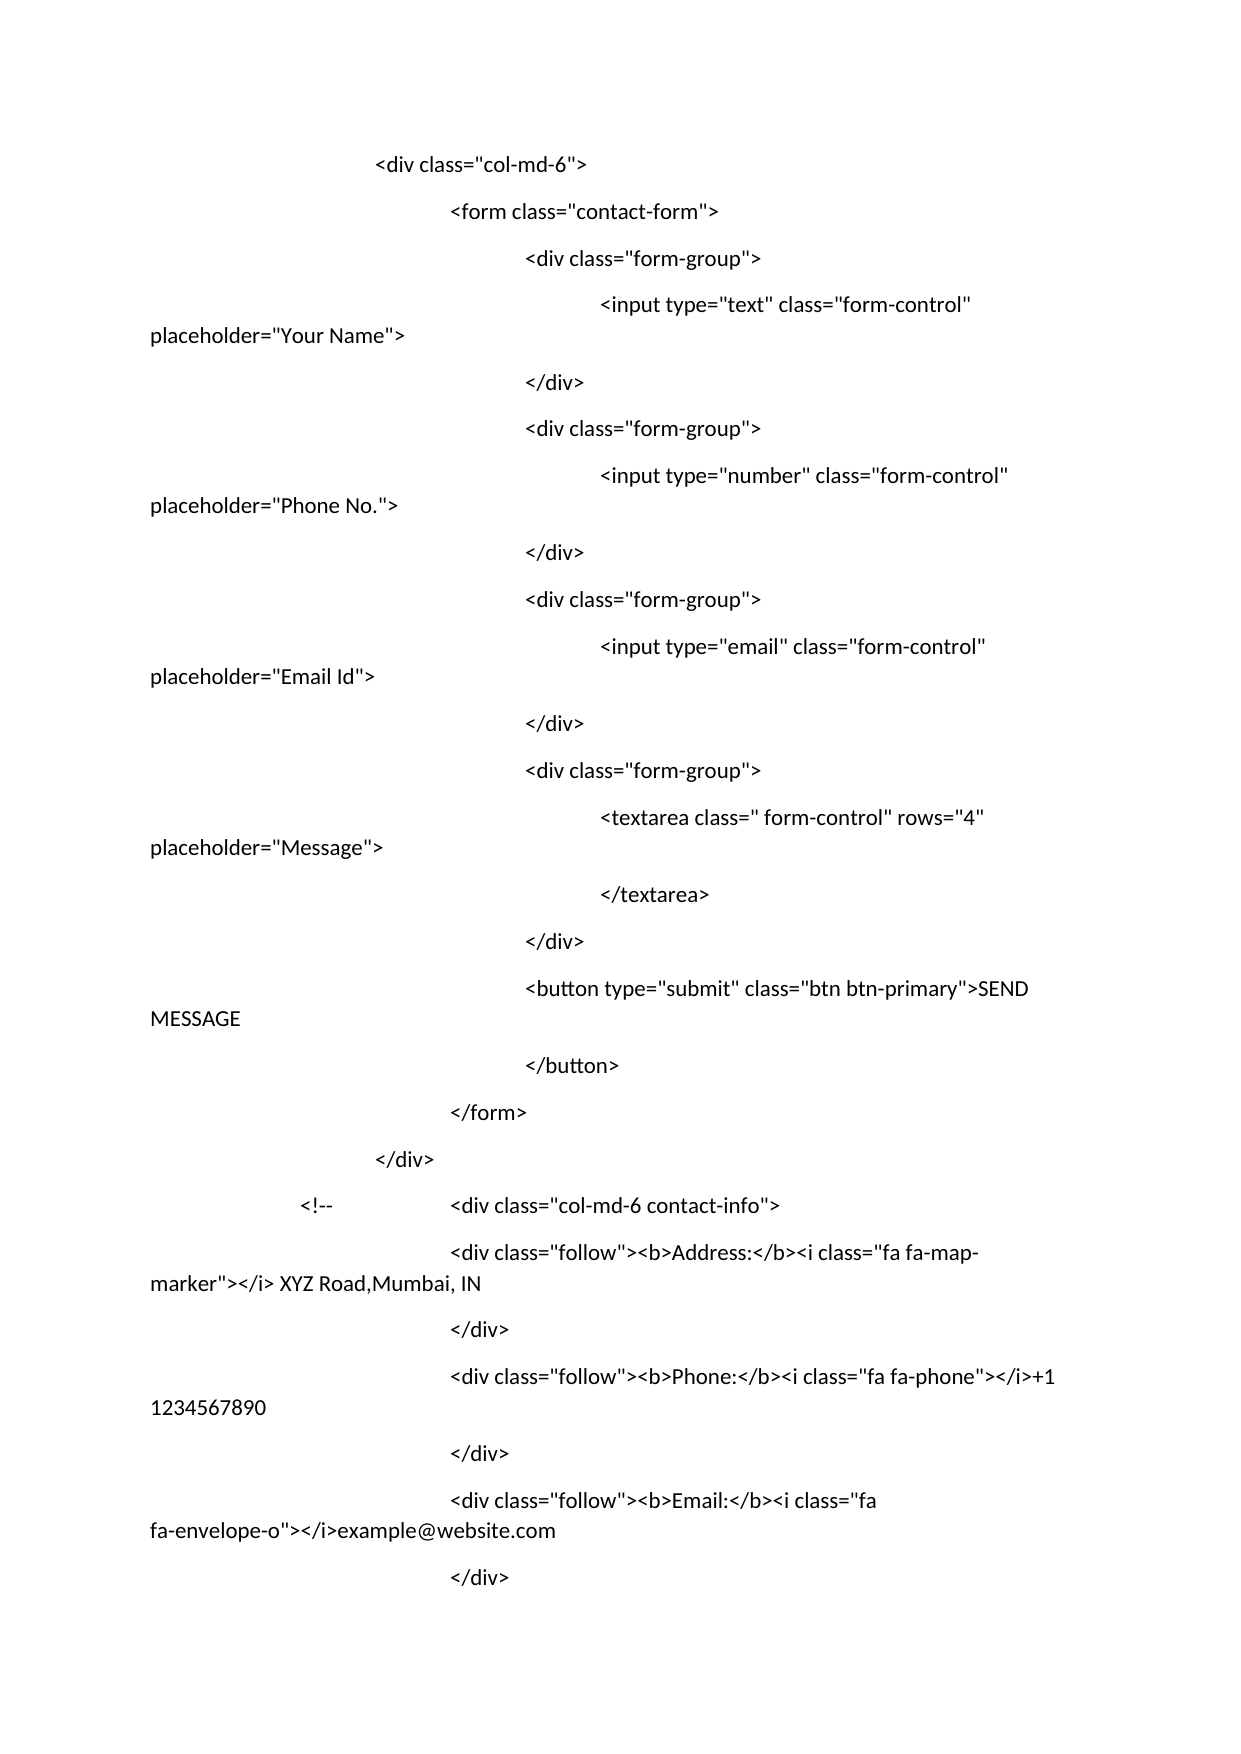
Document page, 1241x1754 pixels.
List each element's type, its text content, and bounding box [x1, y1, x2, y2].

text </div> [150, 709, 1090, 737]
text <textarea class=" form-control" rows="4" placeholder="Message"> [150, 803, 1090, 861]
text </form> [150, 1098, 1090, 1126]
text </div> [150, 538, 1090, 567]
text <form class="contact-form"> [150, 197, 1090, 225]
text <div class="form-group"> [150, 244, 1090, 272]
text </button> [150, 1051, 1090, 1079]
text </div> [150, 368, 1090, 396]
text </div> [150, 1145, 1090, 1173]
text <div class="follow"><b>Email:</b><i class="fa fa-envelope-o"></i>example@website.com [150, 1486, 1090, 1545]
text <div class="col-md-6"> [150, 150, 1090, 178]
text </div> [150, 1439, 1090, 1468]
text <div class="follow"><b>Address:</b><i class="fa fa-map-marker"></i> XYZ Road,Mumbai, IN [150, 1238, 1090, 1297]
text </div> [150, 1563, 1090, 1592]
text <div class="form-group"> [150, 756, 1090, 784]
text <div class="form-group"> [150, 414, 1090, 443]
text </div> [150, 927, 1090, 955]
text <input type="email" class="form-control" placeholder="Email Id"> [150, 632, 1090, 691]
text </textarea> [150, 880, 1090, 908]
text <!-- <div class="col-md-6 contact-info"> [150, 1192, 1090, 1220]
text <div class="form-group"> [150, 585, 1090, 613]
text <input type="number" class="form-control" placeholder="Phone No."> [150, 461, 1090, 520]
text </div> [150, 1316, 1090, 1344]
text <input type="text" class="form-control" placeholder="Your Name"> [150, 291, 1090, 349]
text <button type="submit" class="btn btn-primary">SEND MESSAGE [150, 974, 1090, 1032]
text <div class="follow"><b>Phone:</b><i class="fa fa-phone"></i>+1 1234567890 [150, 1362, 1090, 1421]
